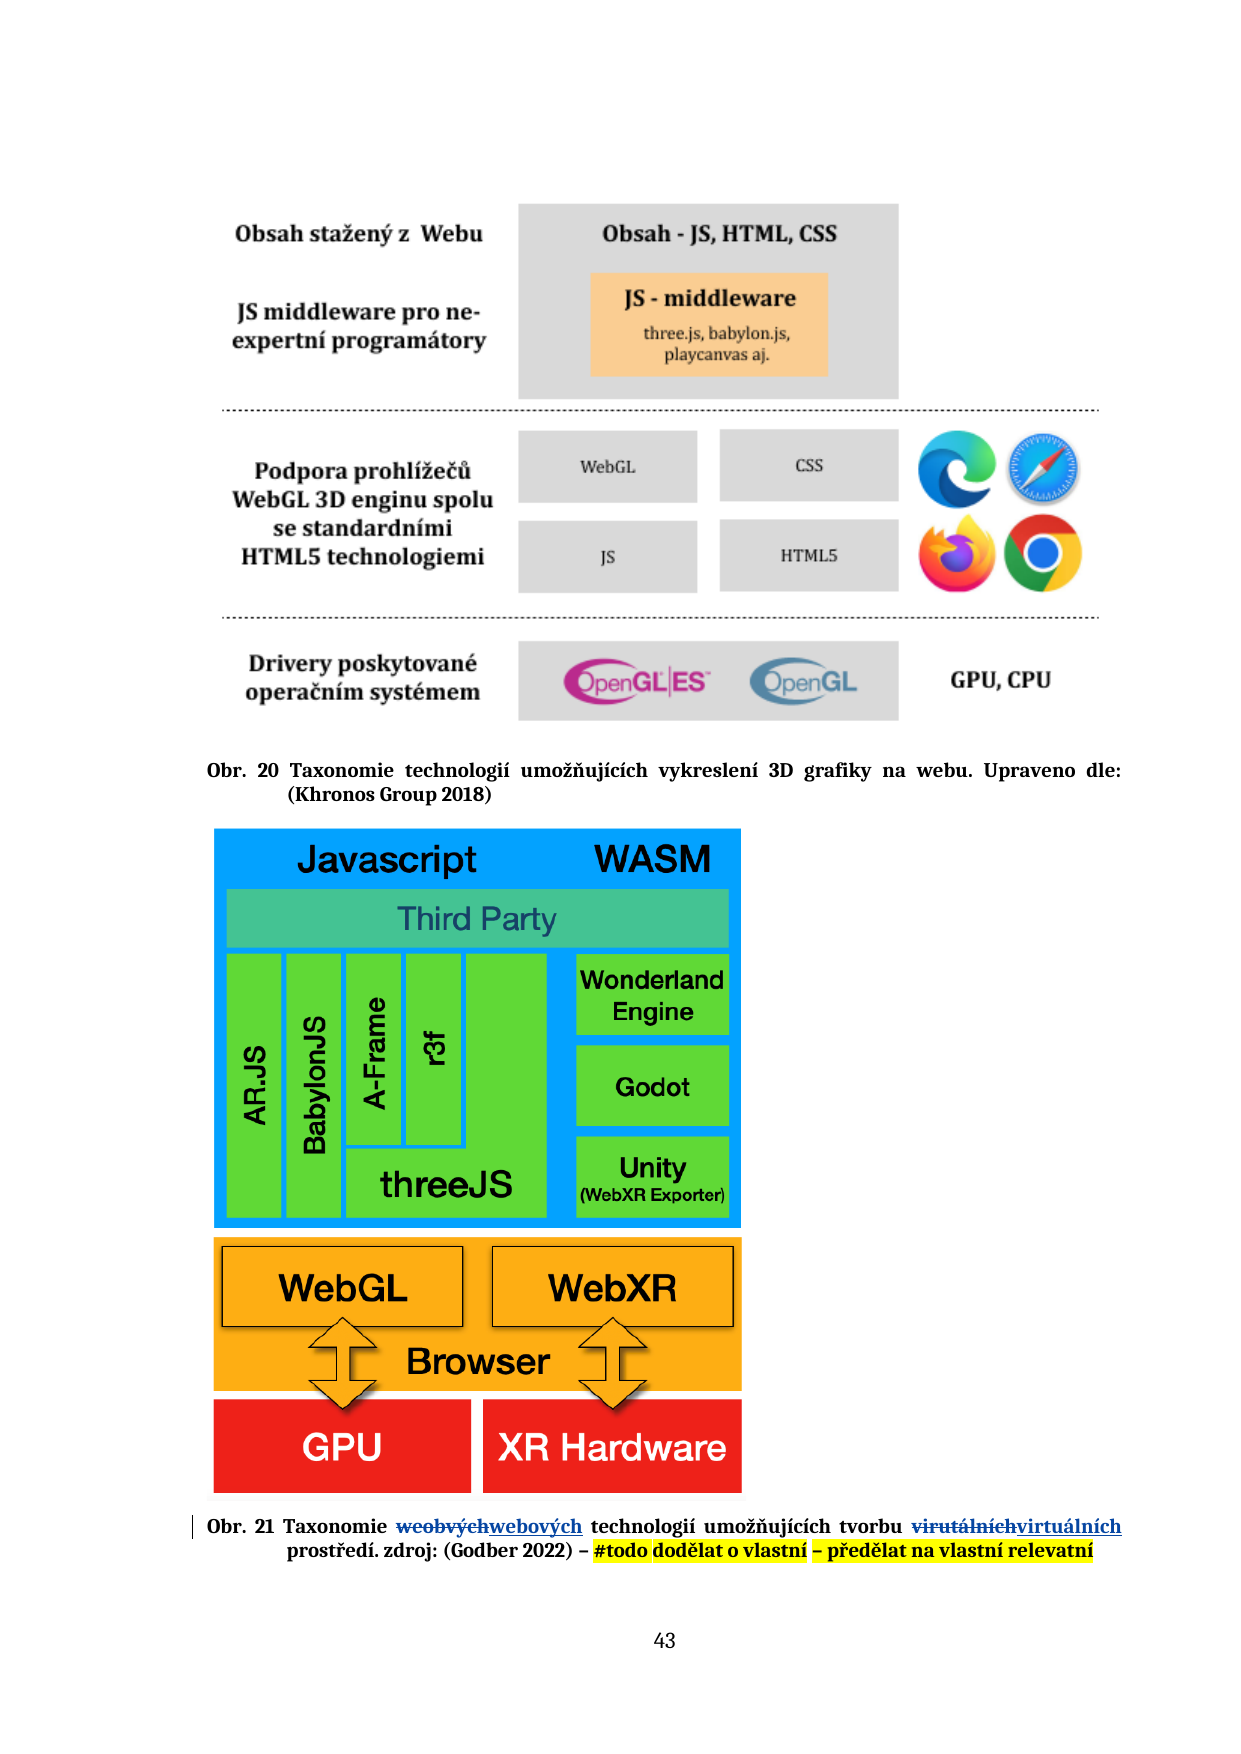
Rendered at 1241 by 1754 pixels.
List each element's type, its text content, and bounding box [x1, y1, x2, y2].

picture [206, 177, 1123, 745]
text Obr. 19 Taxonomie technologií umožňujících vykreslení 3D grafiky na webu. Upraveno dle: (Khronos Group 2018) [207, 759, 1122, 807]
text Obr. 20 Taxonomie technologií umožňujících tvorbu prostředí. zdroj: (Godber 2022) – #todo dodělat o vlastní – předělat na vlastní relevatní [207, 1515, 1122, 1563]
picture [206, 819, 747, 1501]
